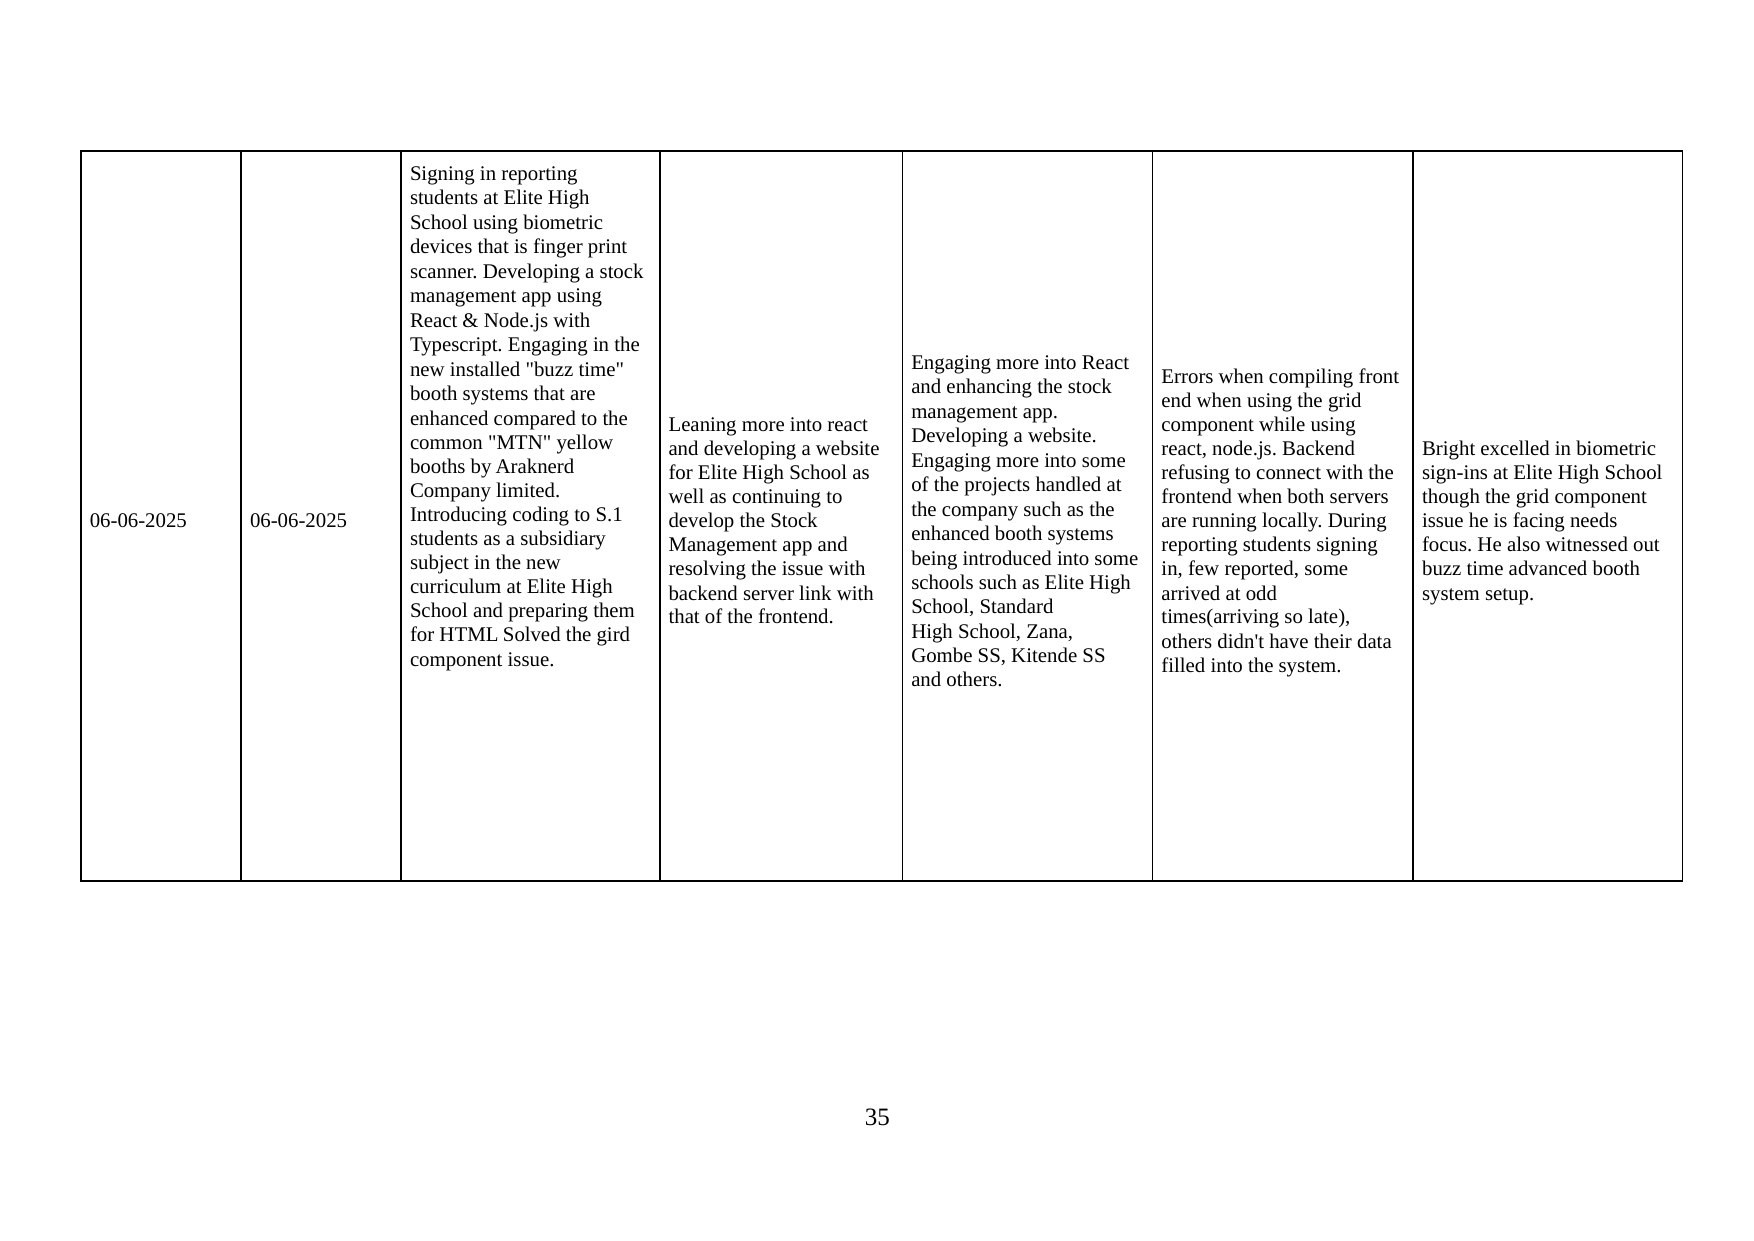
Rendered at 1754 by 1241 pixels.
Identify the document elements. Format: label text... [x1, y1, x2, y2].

table_cell Signing in reporting students at Elite High School using biometric devices that is finger print scanner. Developing a stock management app using React & Node.js with Typescript. Engaging in the new installed "buzz time" booth systems that are enhanced compared to the common "MTN" yellow booths by Araknerd Company limited. Introducing coding to S.1 students as a subsidiary subject in the new curriculum at Elite High School and preparing them for HTML Solved the gird component issue. [402, 152, 659, 880]
table_cell Engaging more into React and enhancing the stock management app. Developing a website. Engaging more into some of the projects handled at the company such as the enhanced booth systems being introduced into some schools such as Elite High School, Standard High School, Zana, Gombe SS, Kitende SS and others. [903, 152, 1152, 880]
table_cell Bright excelled in biometric sign-ins at Elite High School though the grid component issue he is facing needs focus. He also witnessed out buzz time advanced booth system setup. [1414, 152, 1682, 880]
table_cell 06-06-2025 [82, 152, 240, 880]
table_cell 06-06-2025 [242, 152, 400, 880]
table_cell Leaning more into react and developing a website for Elite High School as well as continuing to develop the Stock Management app and resolving the issue with backend server link with that of the frontend. [661, 152, 902, 880]
table_cell Errors when compiling front end when using the grid component while using react, node.js. Backend refusing to connect with the frontend when both servers are running locally. During reporting students signing in, few reported, some arrived at odd times(arriving so late), others didn't have their data filled into the system. [1153, 152, 1412, 880]
